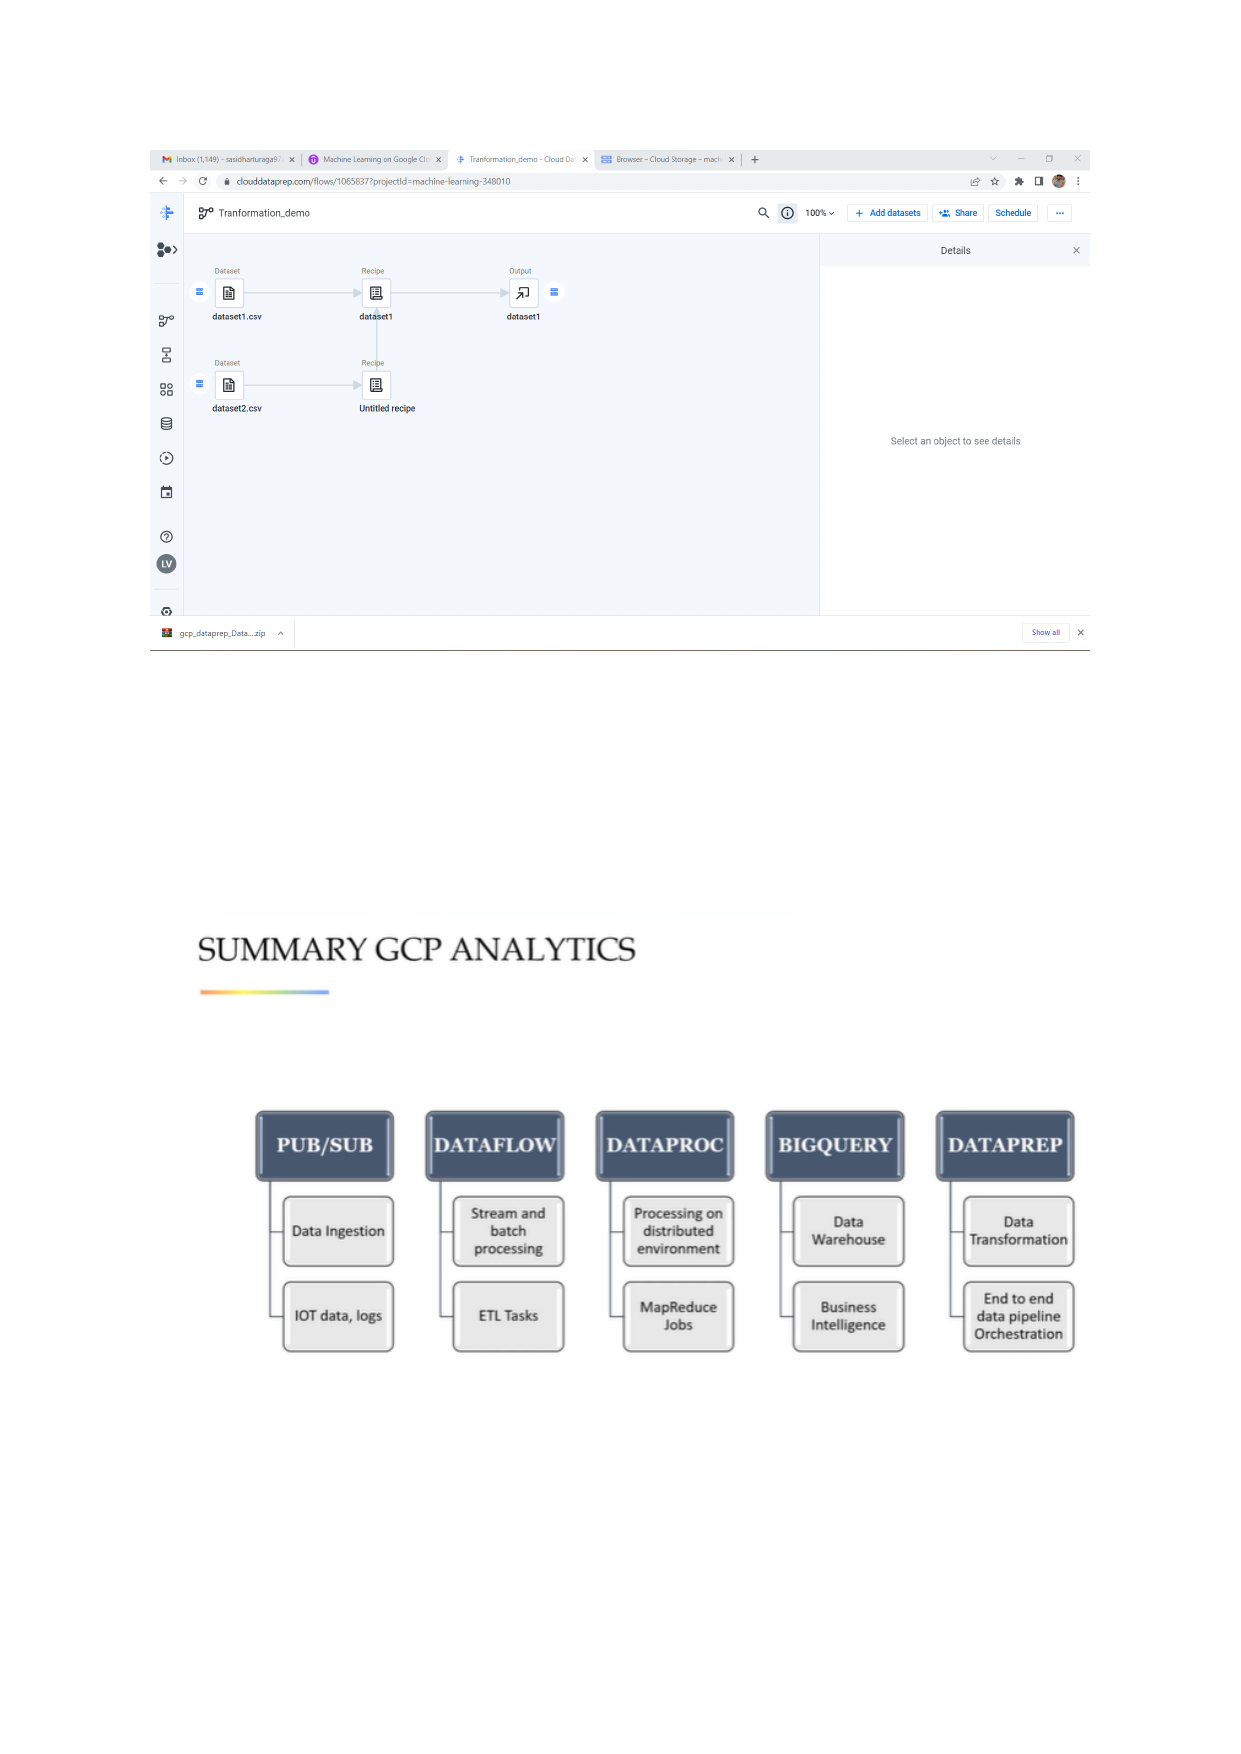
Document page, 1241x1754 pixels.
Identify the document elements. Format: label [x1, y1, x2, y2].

picture [150, 912, 1091, 1370]
picture [150, 150, 1091, 651]
